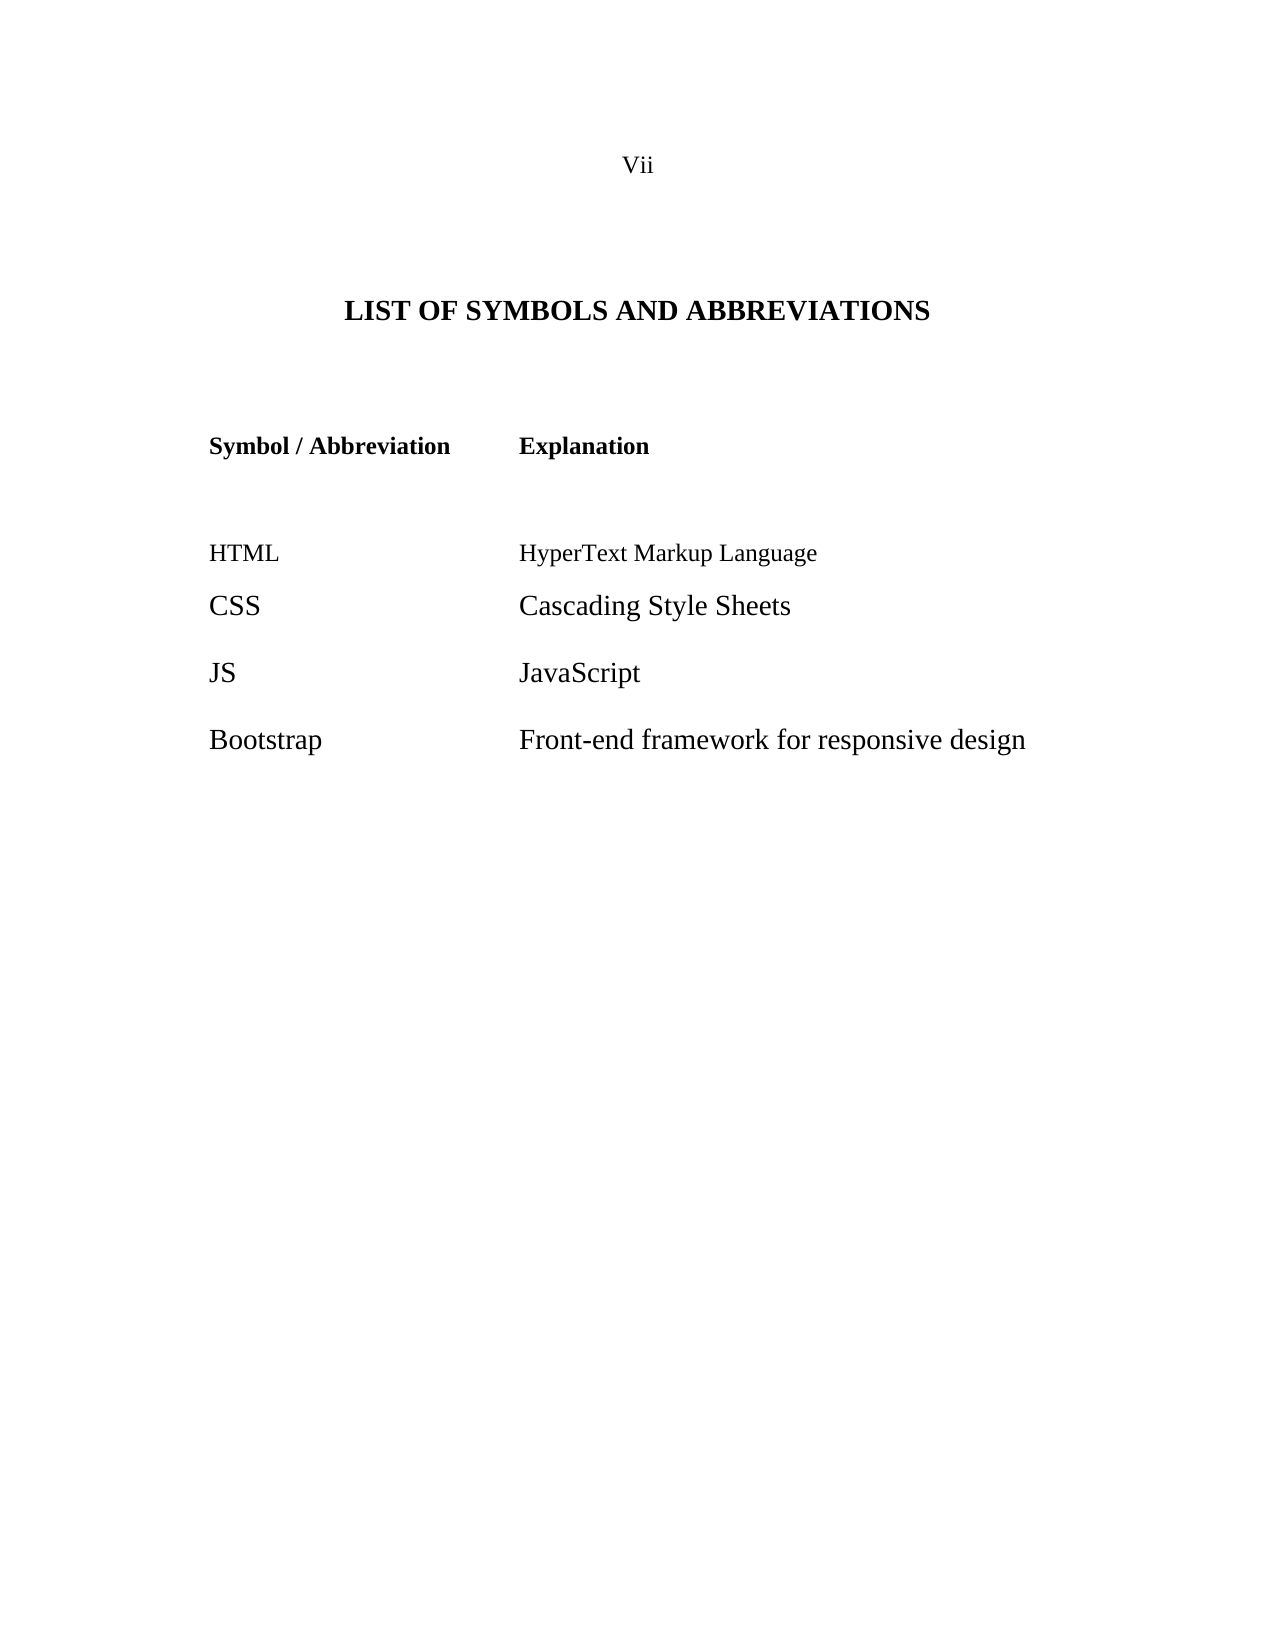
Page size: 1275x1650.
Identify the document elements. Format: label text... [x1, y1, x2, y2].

text Vii [150, 150, 1125, 179]
table_header Explanation [509, 421, 1077, 528]
table_cell HTML [199, 528, 508, 577]
text LIST OF SYMBOLS AND ABBREVIATIONS [150, 293, 1125, 327]
table_cell CSS JS Bootstrap [199, 577, 508, 766]
table_header Symbol / Abbreviation [199, 421, 508, 528]
table_cell Cascading Style Sheets JavaScript Front-end framework for responsive design [509, 577, 1077, 766]
table_cell HyperText Markup Language [509, 528, 1077, 577]
